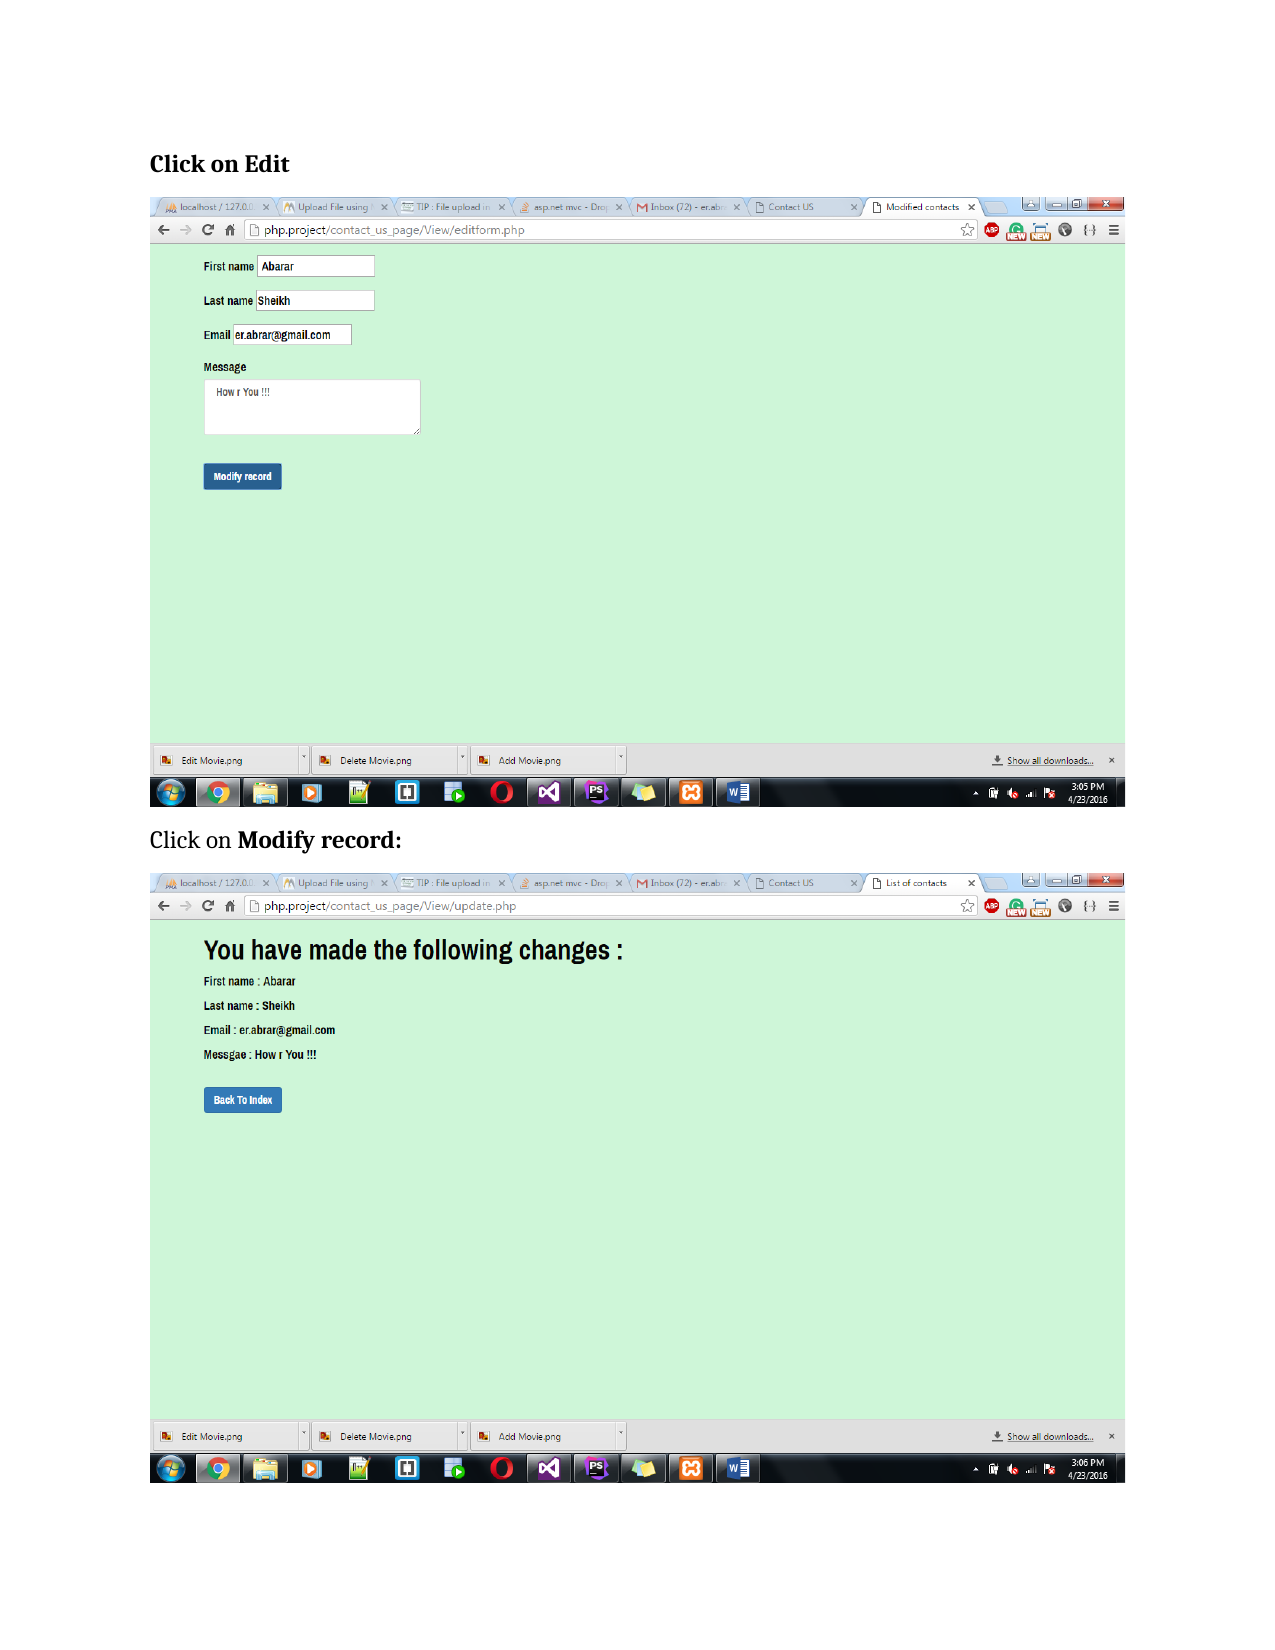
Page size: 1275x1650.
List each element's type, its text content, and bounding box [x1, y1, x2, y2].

text Click on Modify record: [150, 826, 1125, 855]
picture [150, 873, 1125, 1483]
picture [150, 197, 1125, 807]
text Click on Edit [150, 150, 1125, 179]
